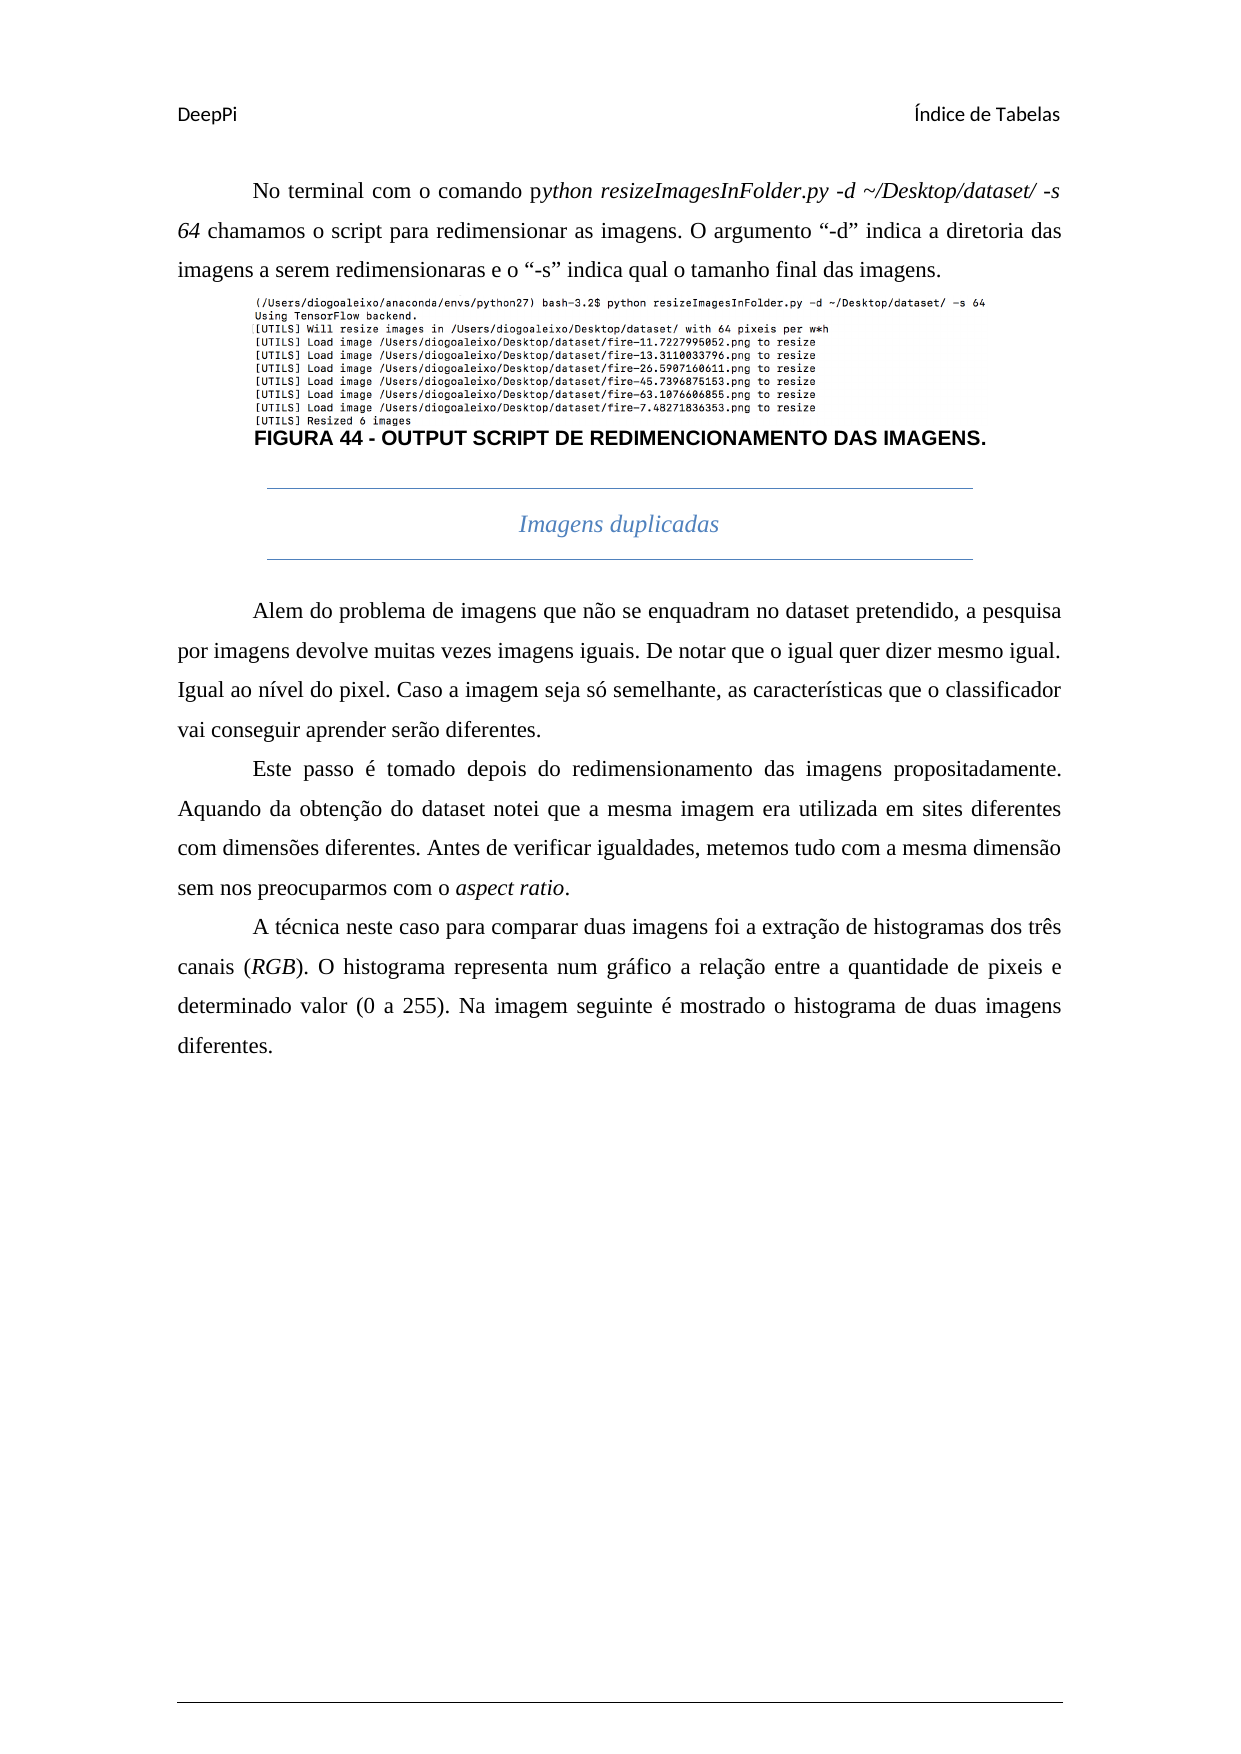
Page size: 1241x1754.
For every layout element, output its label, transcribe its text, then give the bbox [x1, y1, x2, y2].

text No terminal com o comando python resizeImagesInFolder.py -d ~/Desktop/dataset/ -s 64 chamamos o script para redimensionar as imagens. O argumento “-d” indica a diretoria das imagens a serem redimensionaras e o “-s” indica qual o tamanho final das imagens. [177, 177, 1063, 282]
text Este passo é tomado depois do redimensionamento das imagens propositadamente. Aquando da obtenção do dataset notei que a mesma imagem era utilizada em sites diferentes com dimensões diferentes. Antes de verificar igualdades, metemos tudo com a mesma dimensão sem nos preocuparmos com o aspect ratio. [177, 755, 1063, 900]
text Figura 44 - Output script de redimencionamento das imagens. [177, 426, 1063, 450]
text Imagens duplicadas [267, 489, 973, 559]
text Alem do problema de imagens que não se enquadram no dataset pretendido, a pesquisa por imagens devolve muitas vezes imagens iguais. De notar que o igual quer dizer mesmo igual. Igual ao nível do pixel. Caso a imagem seja só semelhante, as características que o classificador vai conseguir aprender serão diferentes. [177, 597, 1063, 742]
picture [252, 295, 988, 426]
text A técnica neste caso para comparar duas imagens foi a extração de histogramas dos três canais (RGB). O histograma representa num gráfico a relação entre a quantidade de pixeis e determinado valor (0 a 255). Na imagem seguinte é mostrado o histograma de duas imagens diferentes. [177, 913, 1063, 1058]
